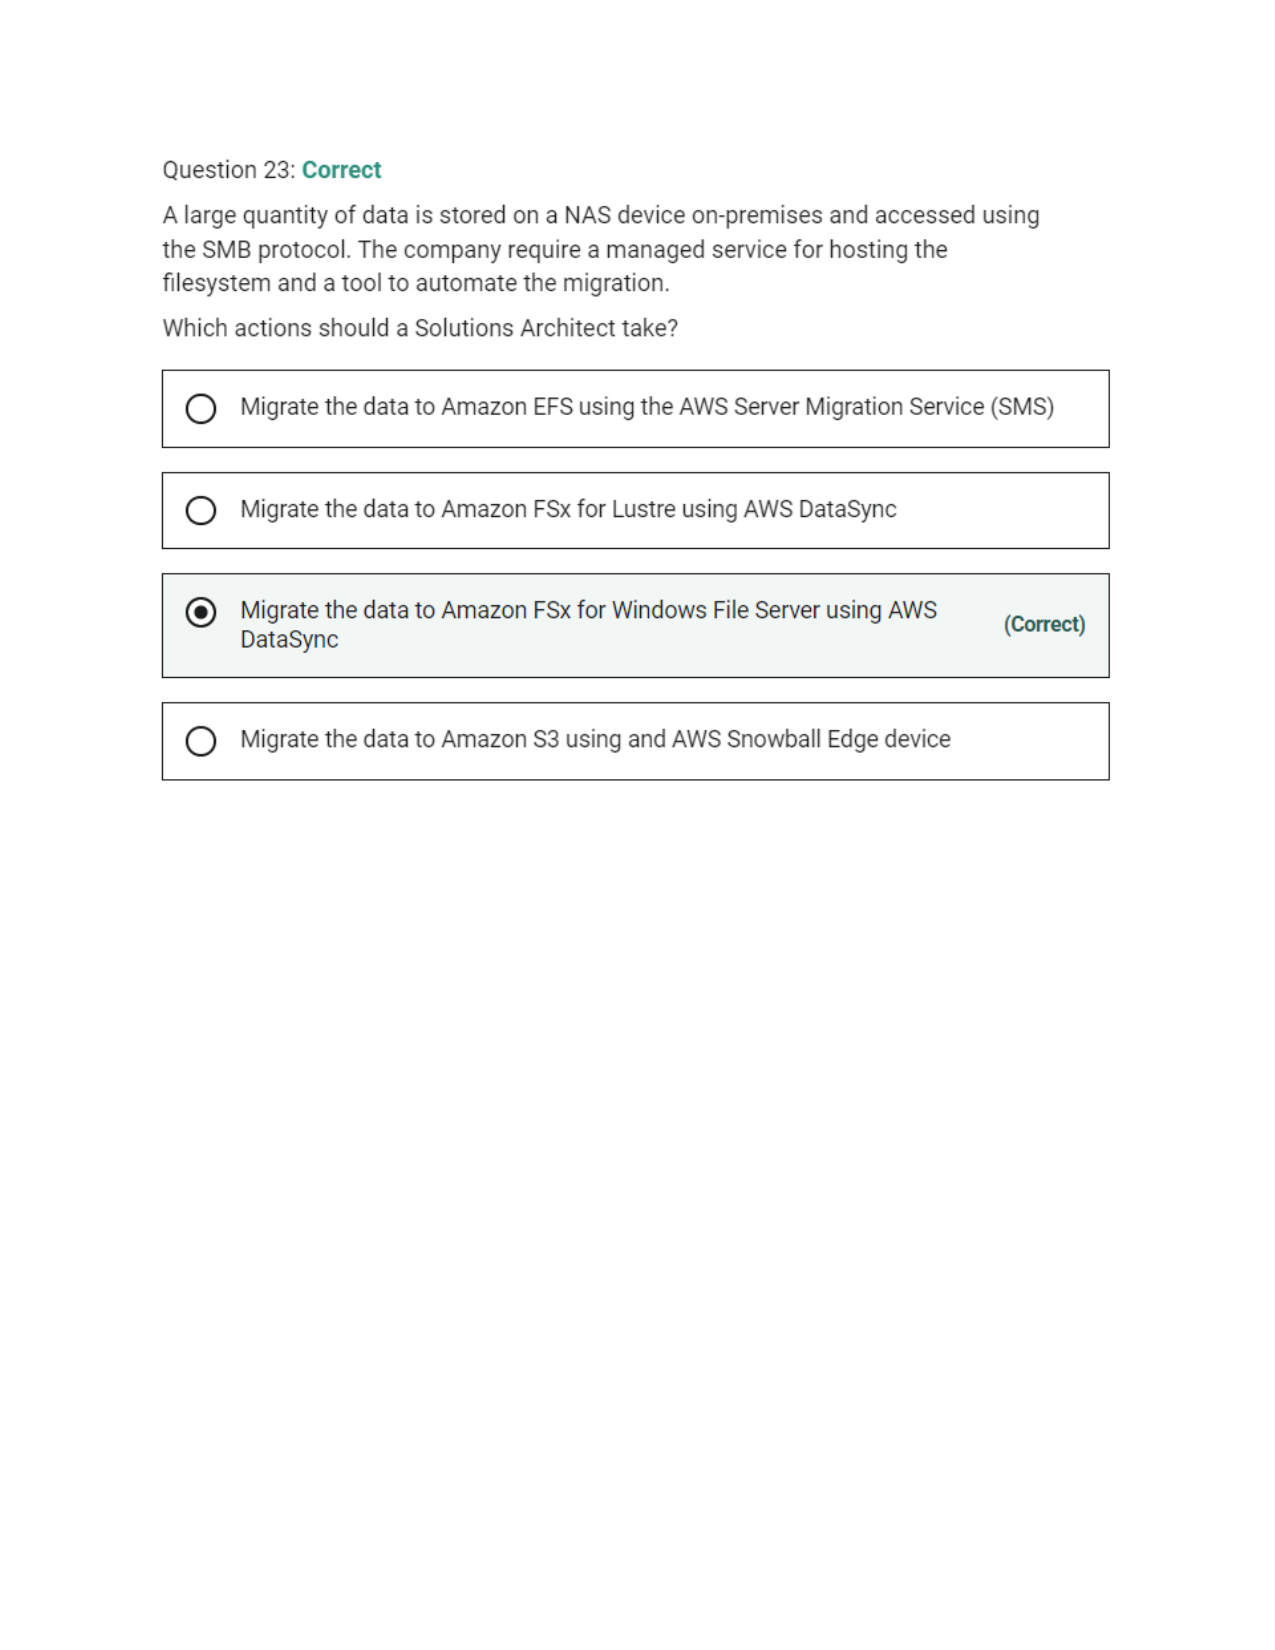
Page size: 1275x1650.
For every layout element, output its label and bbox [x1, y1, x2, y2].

picture [150, 150, 1125, 794]
